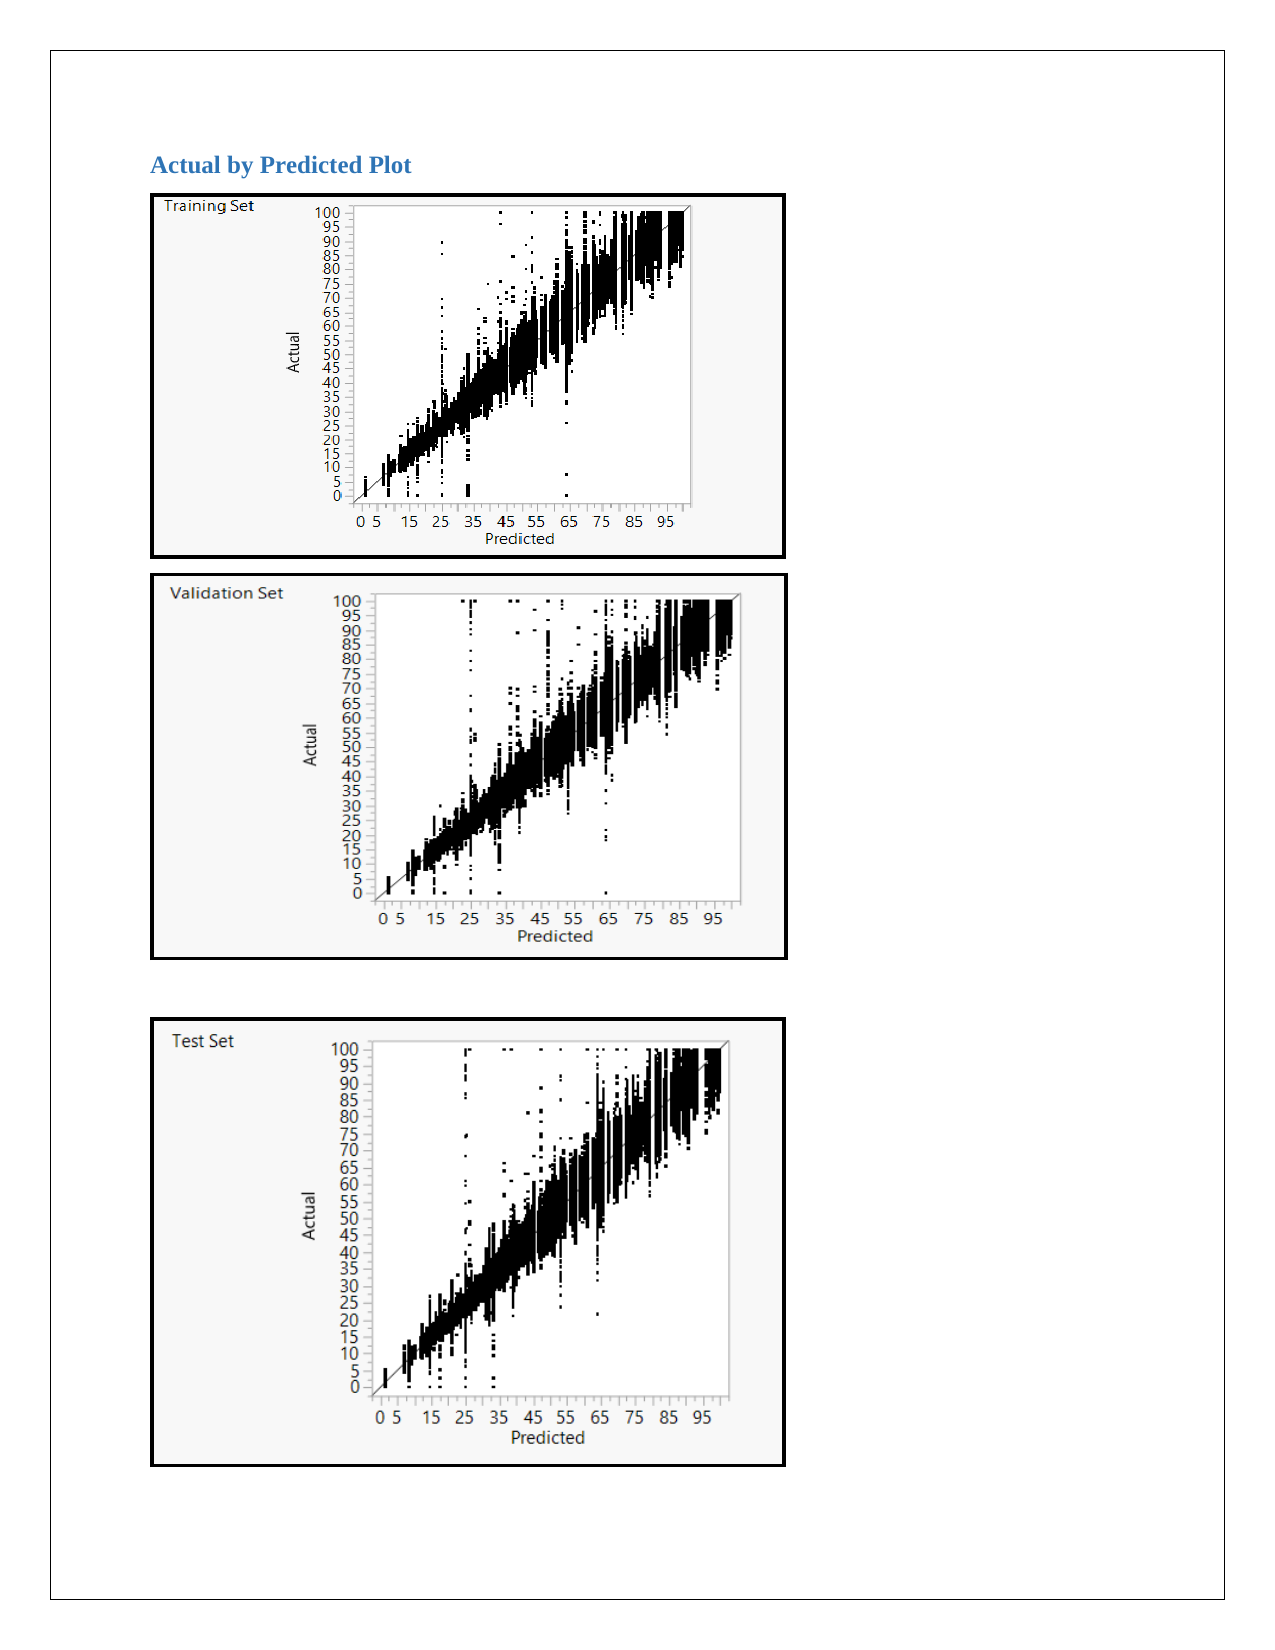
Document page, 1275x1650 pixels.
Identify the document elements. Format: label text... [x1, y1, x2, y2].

picture [154, 197, 782, 555]
picture [154, 576, 784, 957]
subtitle Actual by Predicted Plot [150, 150, 1125, 179]
picture [154, 1021, 782, 1464]
